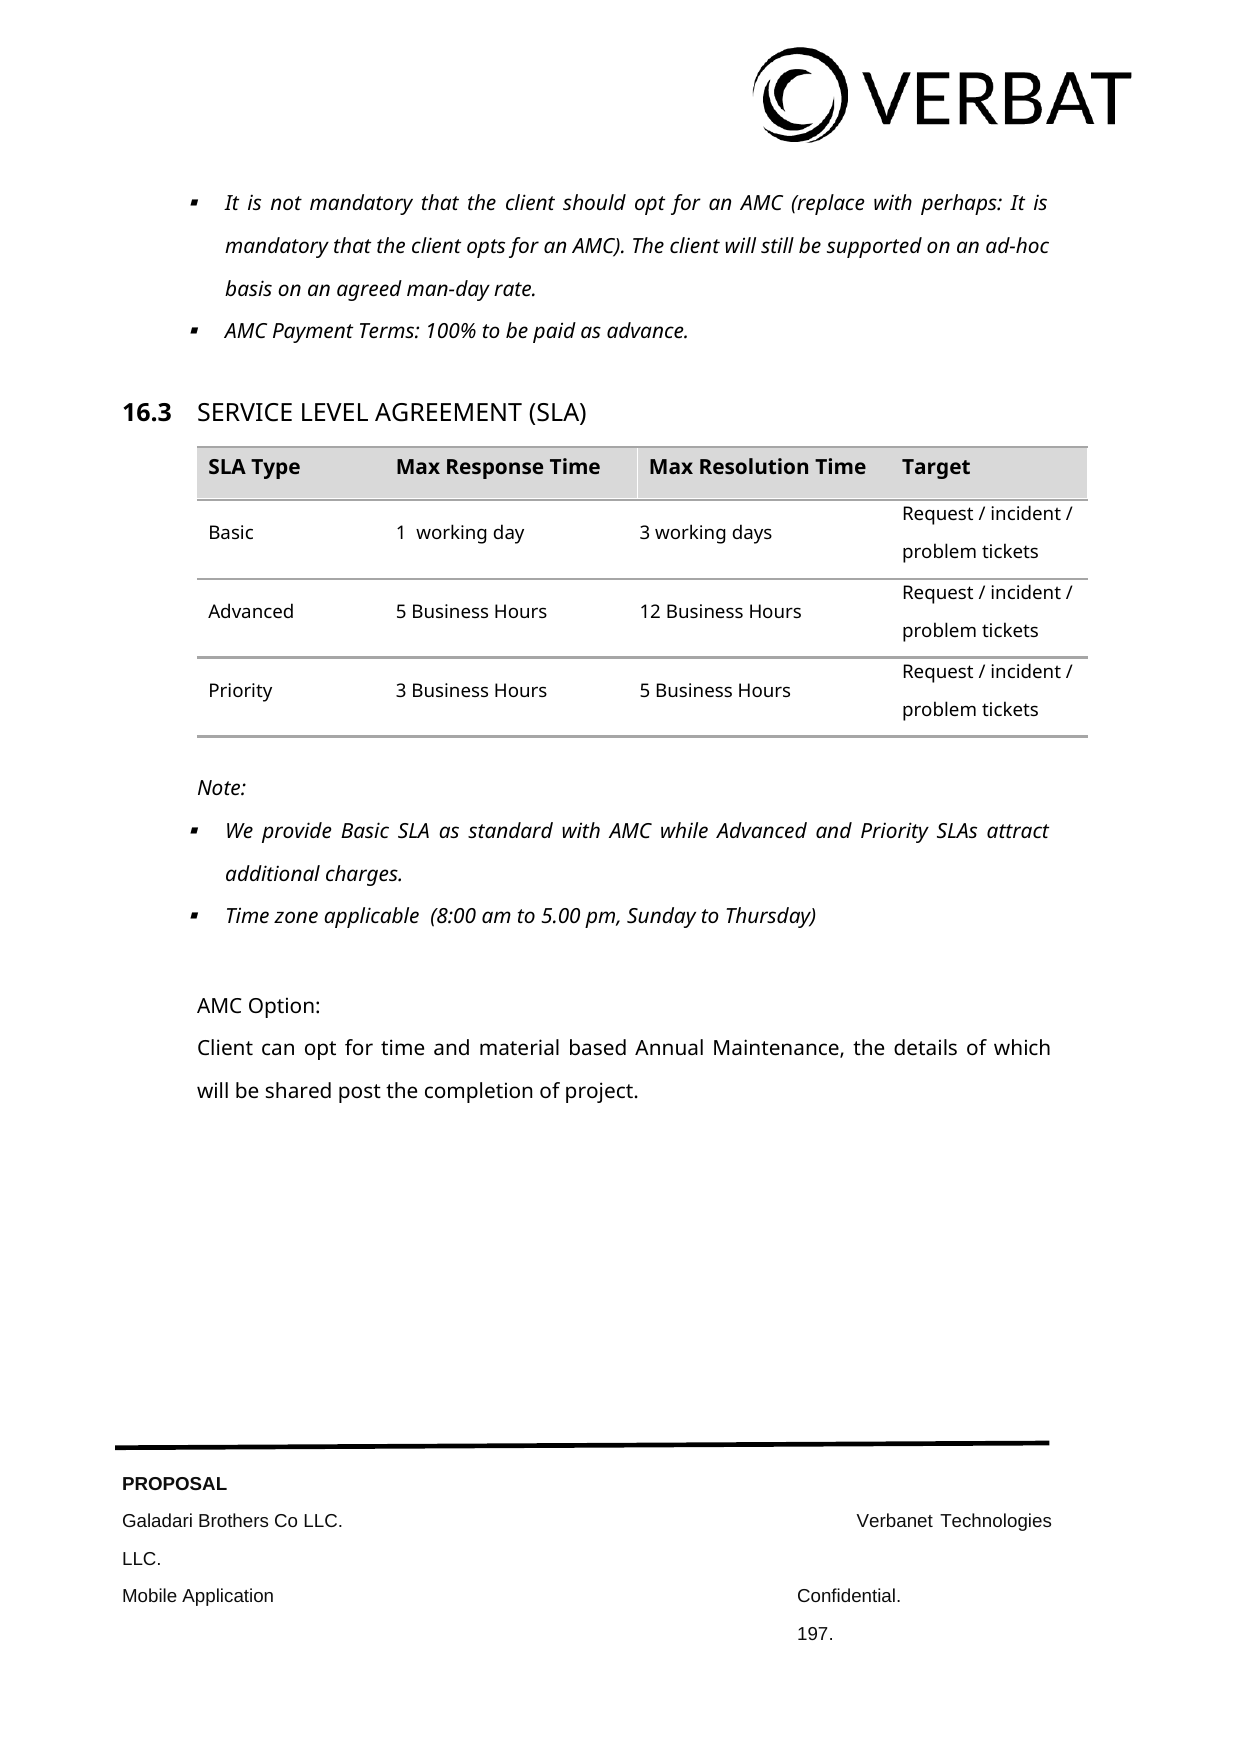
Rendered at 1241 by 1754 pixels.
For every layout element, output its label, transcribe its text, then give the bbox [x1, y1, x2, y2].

table_cell Basic [197, 501, 384, 577]
table_cell 12 Business Hours [628, 580, 891, 656]
table_header SLA Type [197, 448, 384, 498]
table_cell Request / incident / problem tickets [891, 501, 1087, 577]
table_cell Advanced [197, 580, 384, 656]
table_header Max Response Time [384, 448, 637, 498]
table_cell 5 Business Hours [384, 580, 628, 656]
table_header Max Resolution Time [638, 448, 891, 498]
table_cell Request / incident / problem tickets [891, 580, 1087, 656]
list We provide Basic SLA as standard with AMC while Advanced and Priority SLAs attract additional charges. [187, 816, 1053, 887]
text Note: [122, 773, 1021, 802]
table_cell Priority [197, 659, 384, 735]
list AMC Payment Terms: 100% to be paid as advance. [187, 316, 1053, 345]
table_cell 3 working days [628, 501, 891, 577]
list It is not mandatory that the client should opt for an AMC (replace with perhaps: It is mandatory that the client opts for an AMC). The client will still be supported on an ad-hoc basis on an agreed man-day rate. [187, 188, 1053, 302]
table_cell 3 Business Hours [384, 659, 628, 735]
table_cell Request / incident / problem tickets [891, 659, 1087, 735]
table_cell 1 working day [384, 501, 628, 577]
text Client can opt for time and material based Annual Maintenance, the details of which will be shared post the completion of project. [197, 1033, 1053, 1104]
picture [748, 42, 1136, 142]
table_cell 5 Business Hours [628, 659, 891, 735]
table_header Target [891, 448, 1087, 498]
list Time zone applicable (8:00 am to 5.00 pm, Sunday to Thursday) [187, 901, 1053, 930]
subtitle SERVICE LEVEL AGREEMENT (SLA) [122, 395, 1053, 429]
text AMC Option: [197, 991, 1053, 1019]
